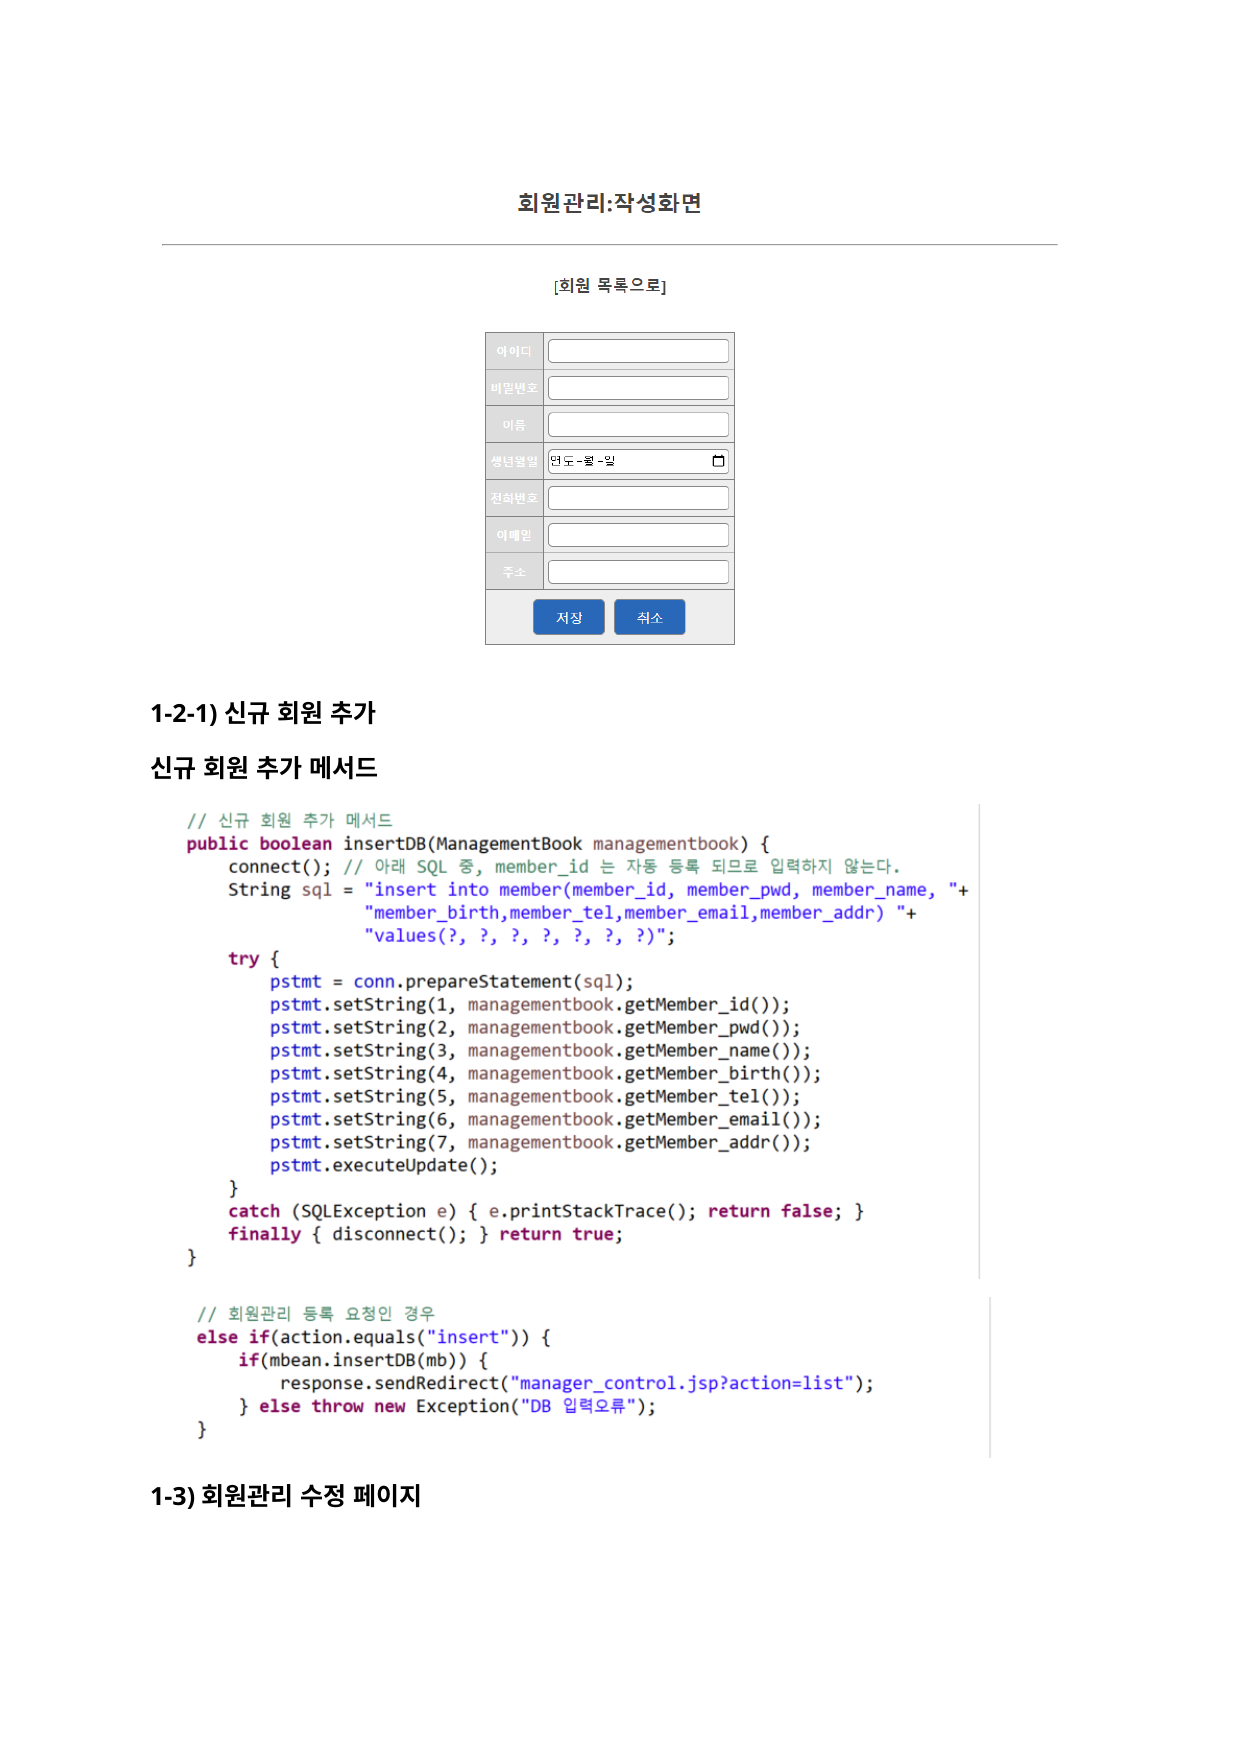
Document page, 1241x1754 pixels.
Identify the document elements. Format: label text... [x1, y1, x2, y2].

text 1-3) 회원관리 수정 페이지 [150, 1477, 1090, 1513]
text 신규 회원 추가 메서드 [150, 749, 1090, 785]
text 1-2-1) 신규 회원 추가 [150, 693, 1090, 729]
